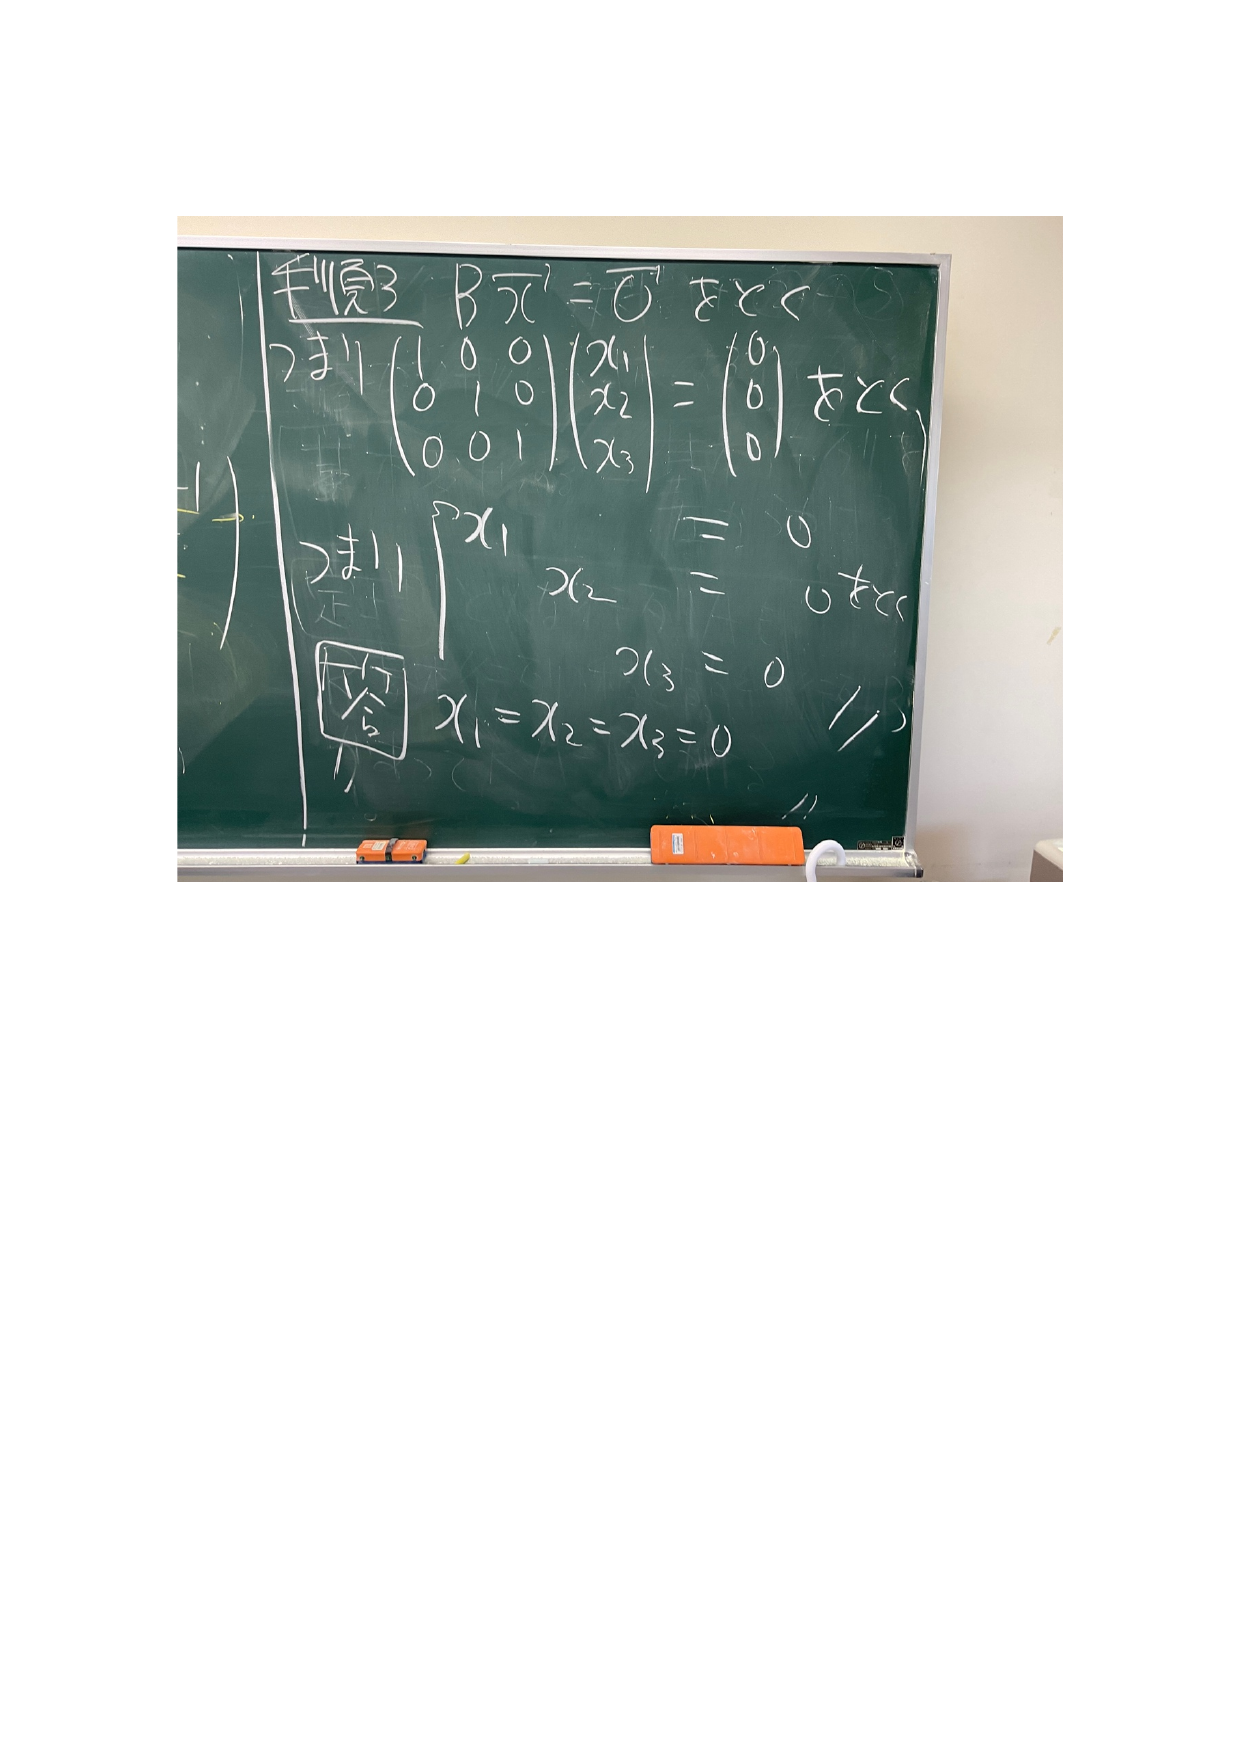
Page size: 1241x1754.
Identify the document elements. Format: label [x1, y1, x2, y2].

picture [177, 216, 1063, 882]
